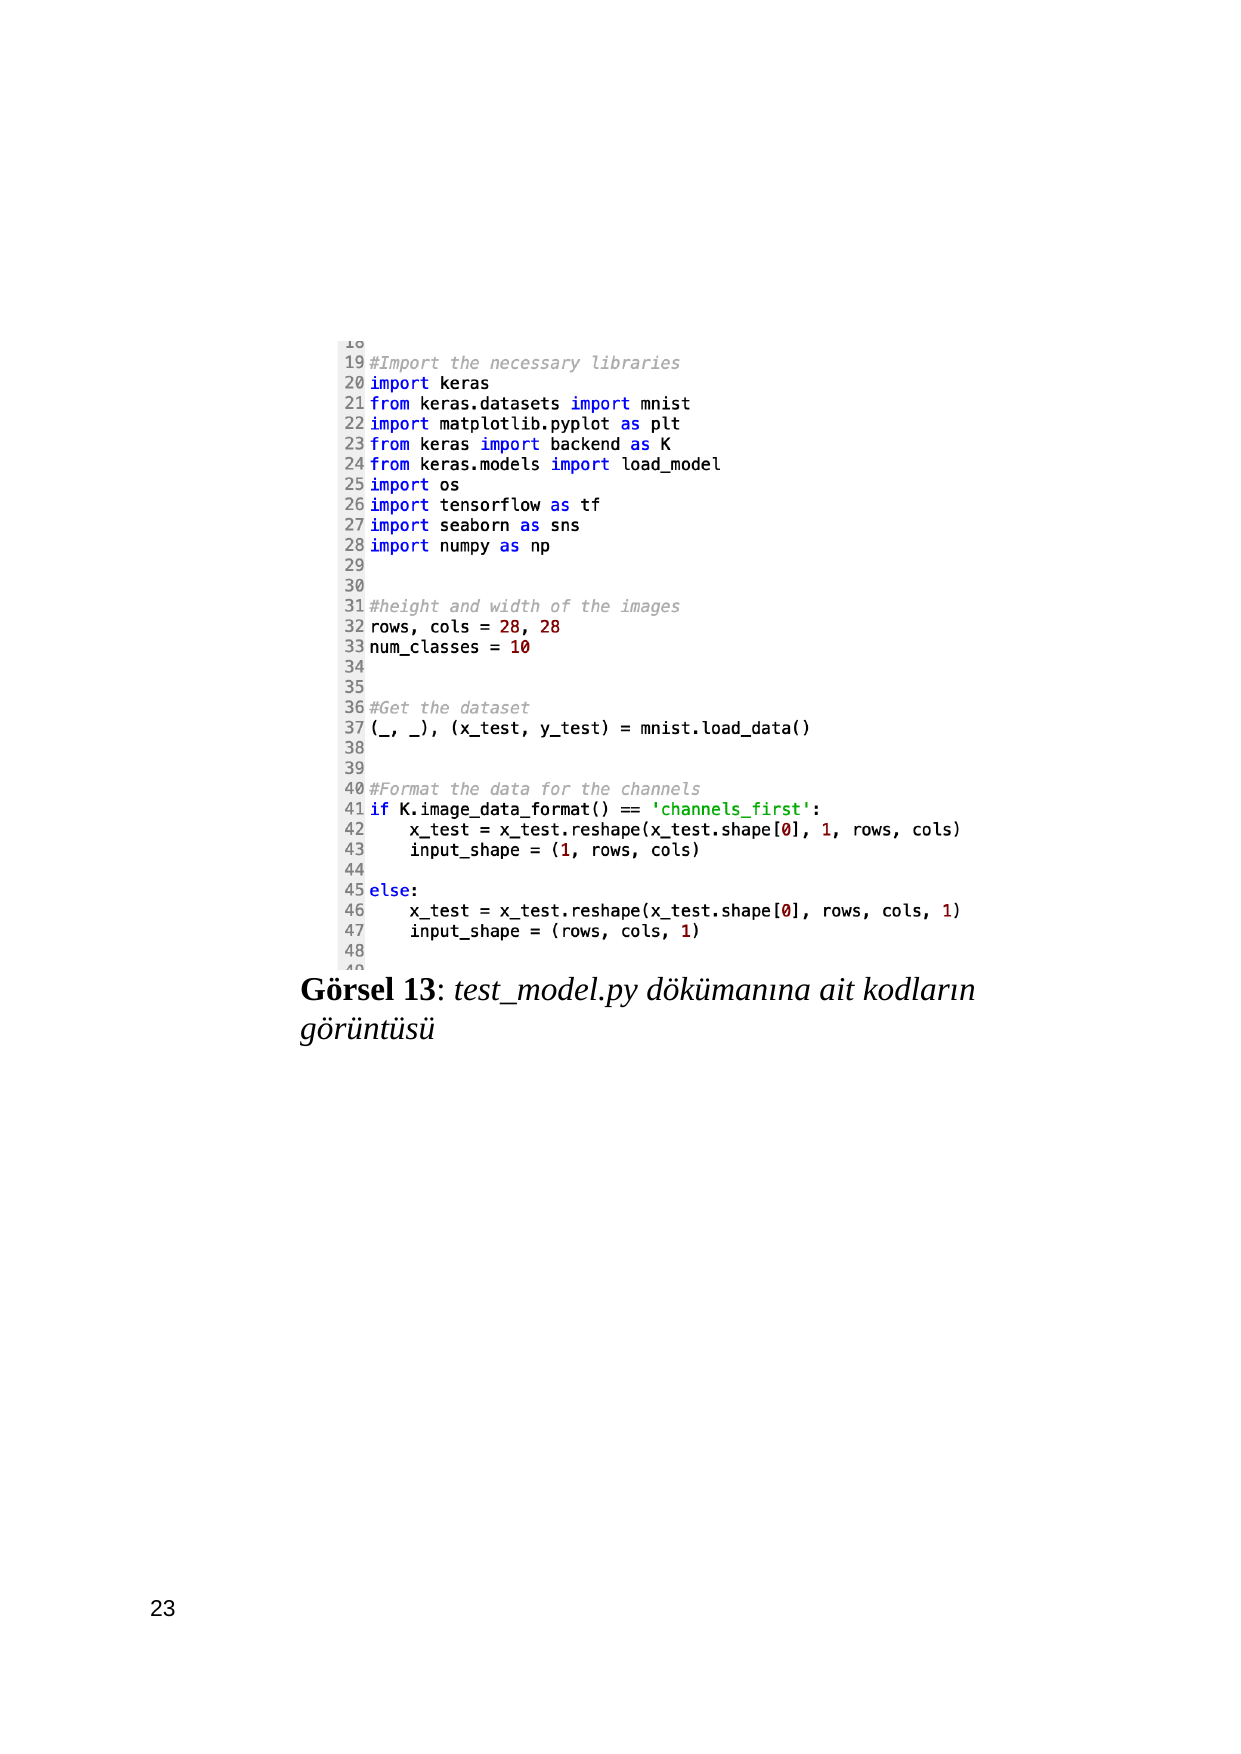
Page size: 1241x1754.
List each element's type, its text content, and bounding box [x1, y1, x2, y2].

picture [337, 341, 1055, 970]
text Görsel 13: test_model.py dökümanına ait kodların görüntüsü [300, 969, 1090, 1046]
